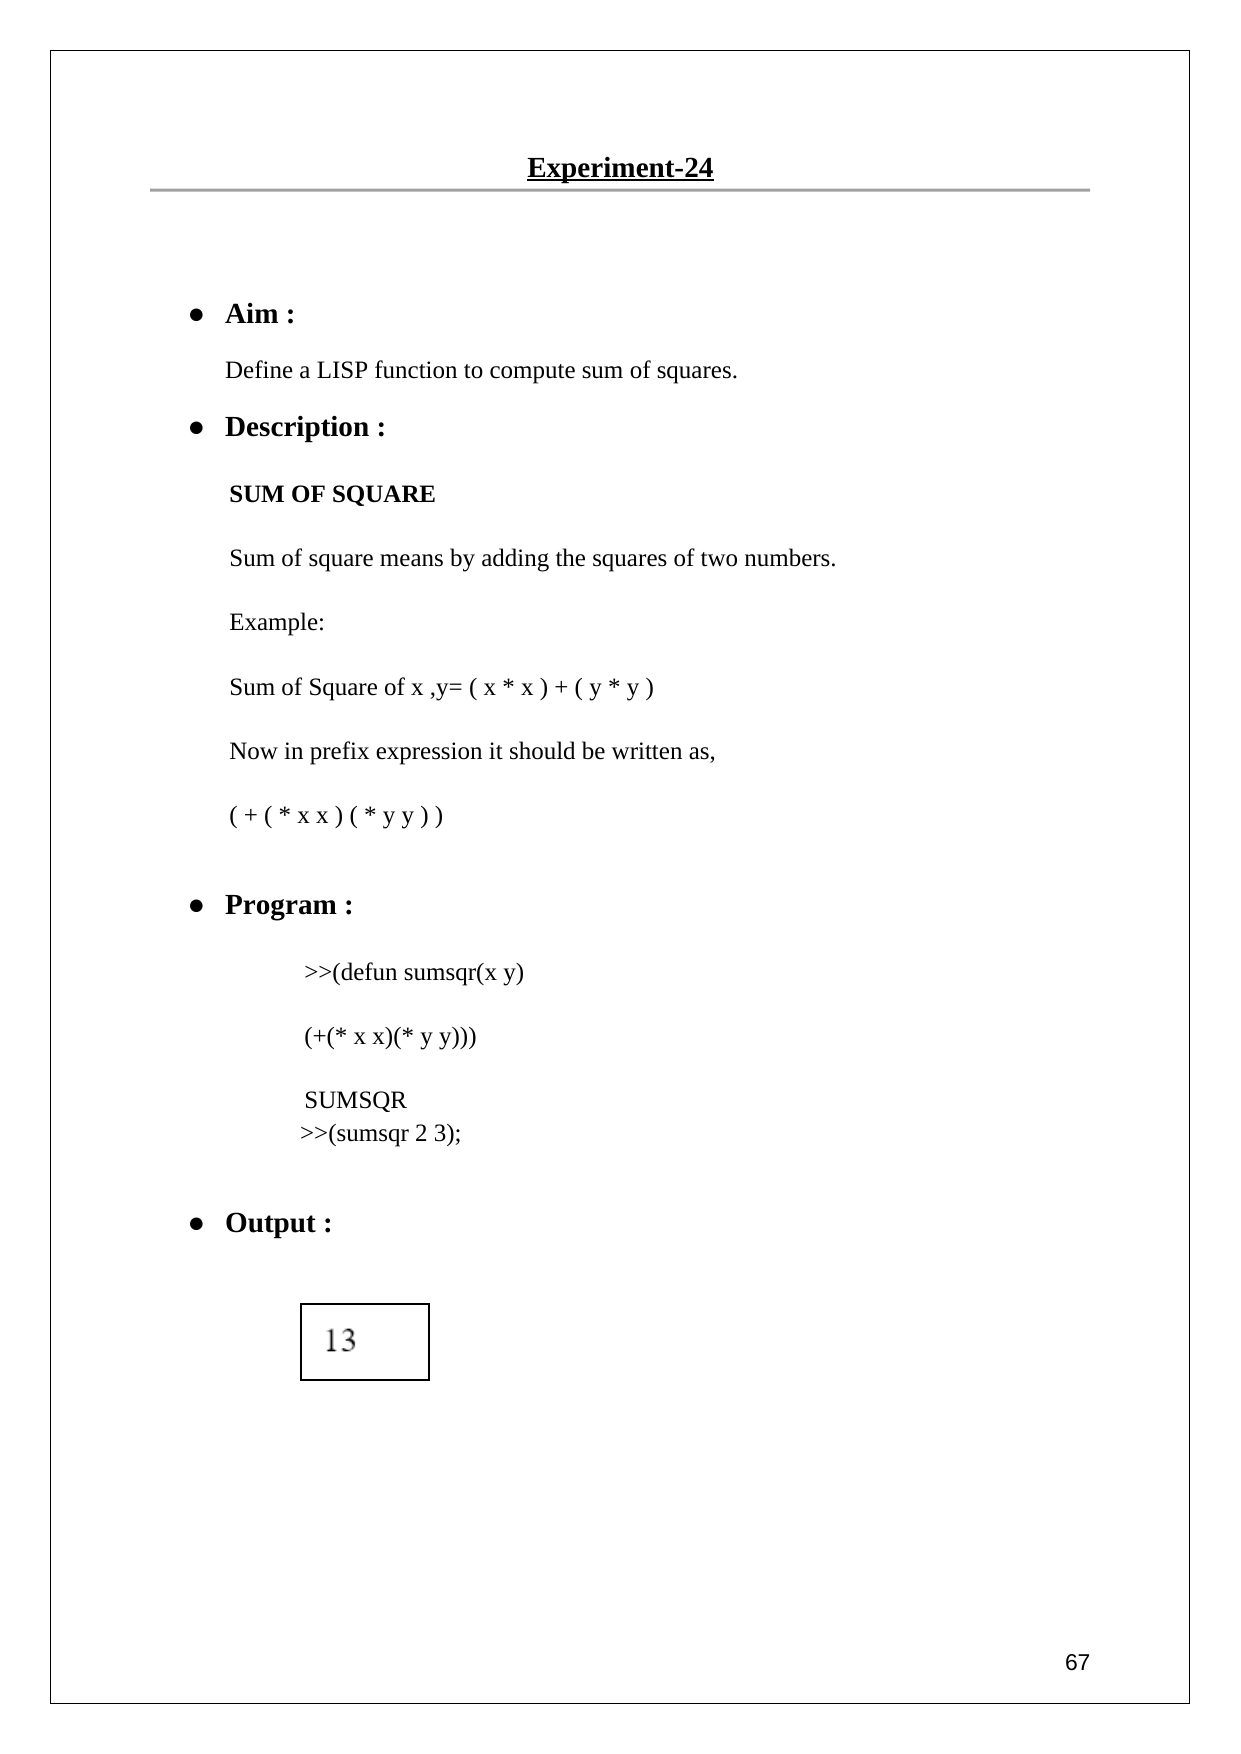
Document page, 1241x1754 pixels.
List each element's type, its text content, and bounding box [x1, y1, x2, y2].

picture [302, 1305, 428, 1379]
text >>(defun sumsqr(x y) [304, 957, 913, 986]
text >>(sumsqr 2 3); [225, 1118, 1090, 1147]
list Aim : [187, 296, 1090, 329]
text Now in prefix expression it should be written as, [229, 736, 913, 765]
text SUMSQR [304, 1085, 913, 1114]
text ( + ( * x x ) ( * y y ) ) [229, 800, 913, 829]
text (+(* x x)(* y y))) [304, 1021, 913, 1050]
text SUM OF SQUARE [229, 479, 913, 508]
text Example: [229, 607, 913, 636]
text Sum of square means by adding the squares of two numbers. [229, 543, 913, 572]
text Sum of Square of x ,y= ( x * x ) + ( y * y ) [229, 672, 913, 700]
list Description : [187, 409, 1090, 443]
text Experiment-24 [150, 150, 1090, 183]
text Define a LISP function to compute sum of squares. [225, 355, 1090, 384]
list Output : [187, 1205, 1090, 1239]
list Program : [187, 887, 1090, 921]
